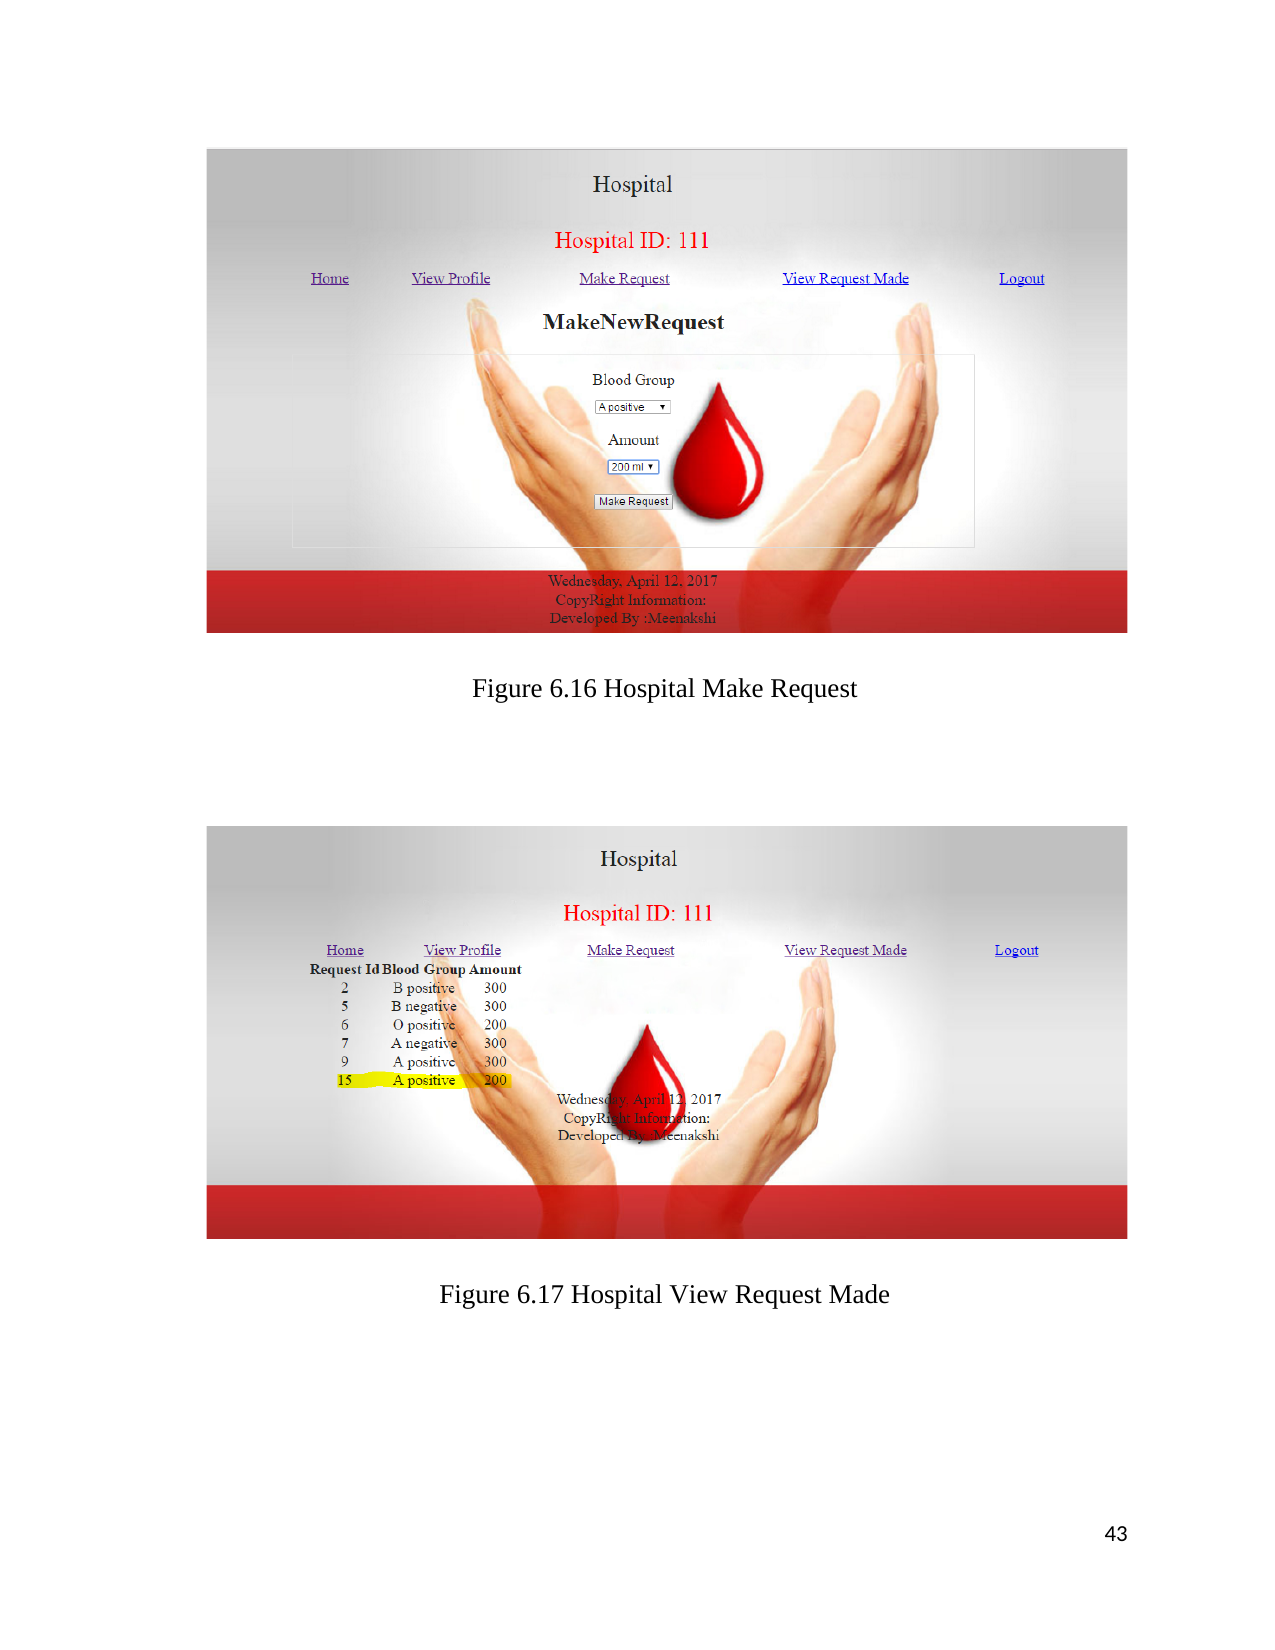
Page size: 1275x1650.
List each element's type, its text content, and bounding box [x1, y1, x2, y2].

picture [206, 147, 1128, 633]
text Figure 6.17 Hospital View Request Made [207, 1278, 1123, 1309]
text Figure 6.16 Hospital Make Request [207, 672, 1123, 703]
picture [206, 826, 1128, 1239]
